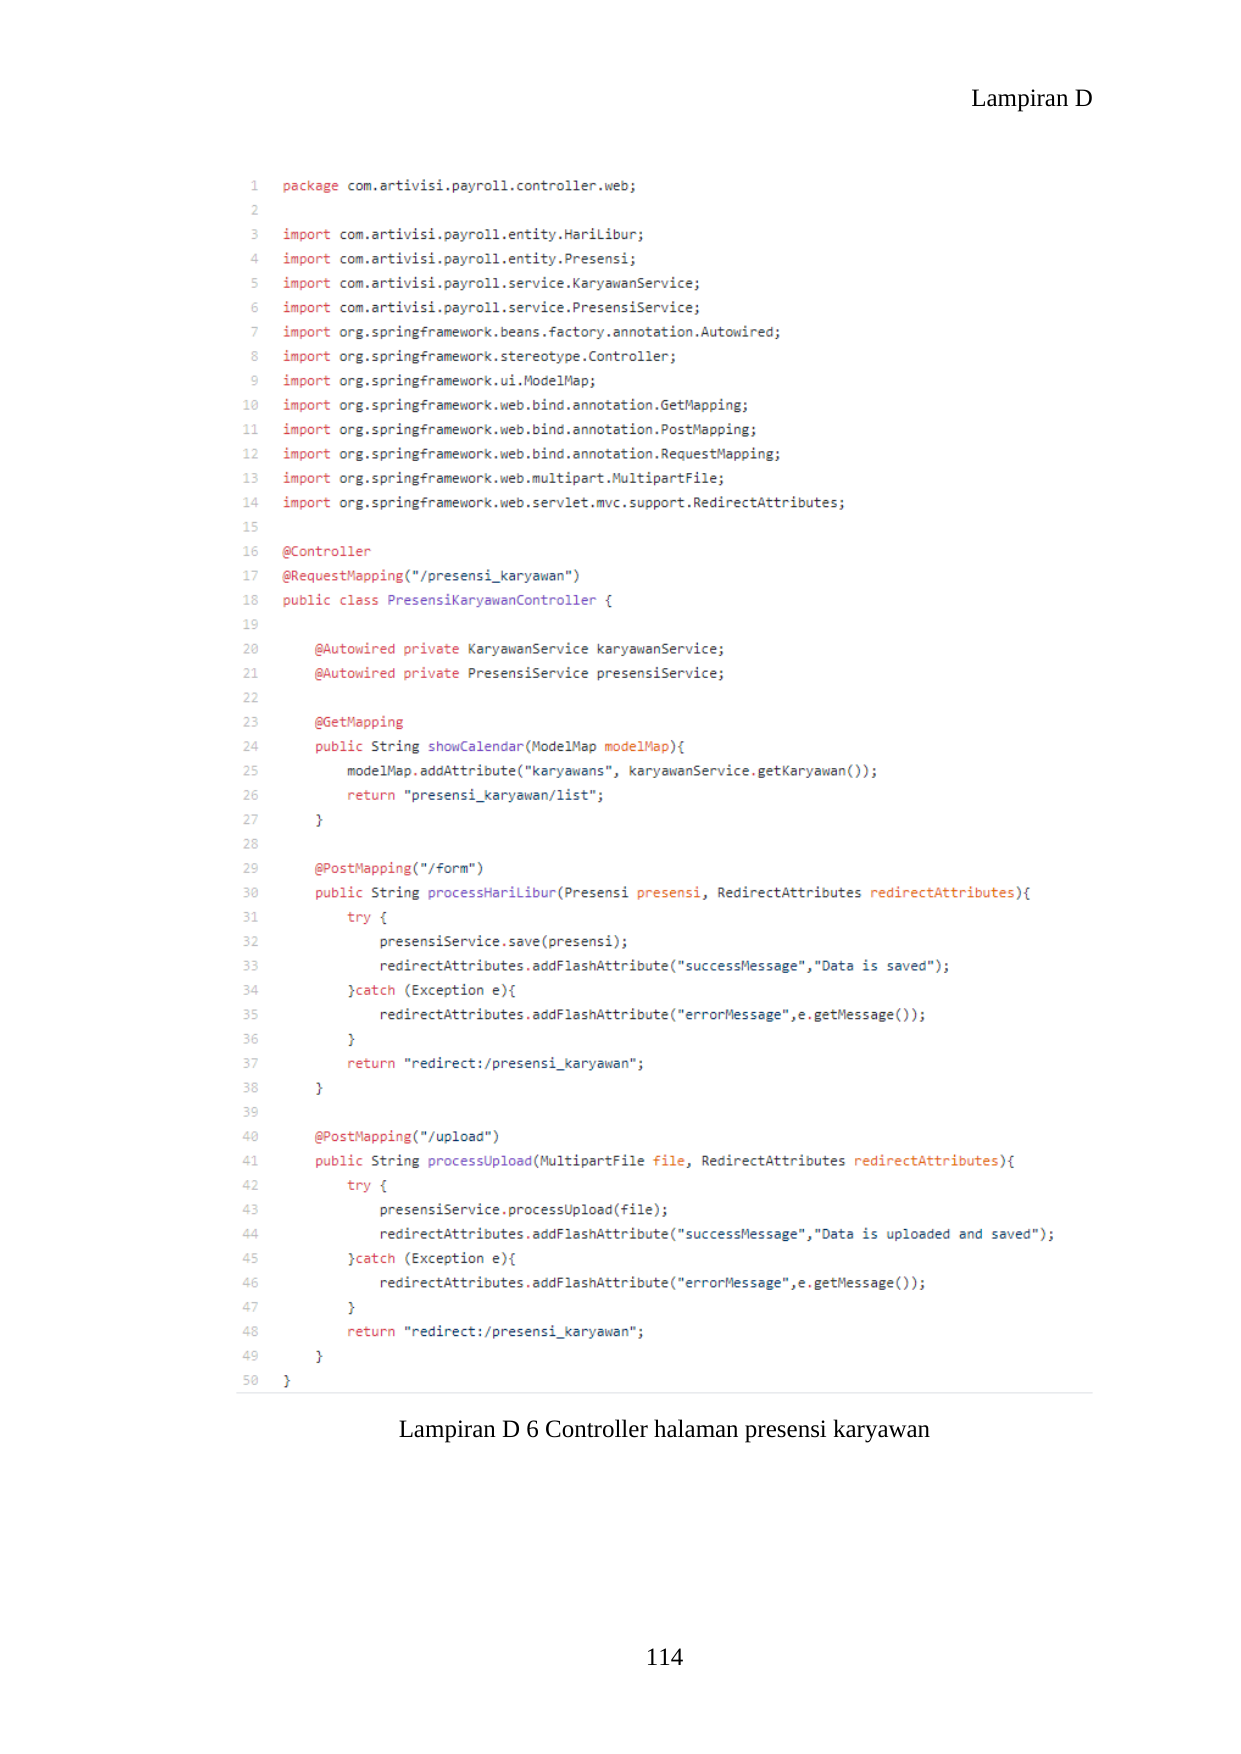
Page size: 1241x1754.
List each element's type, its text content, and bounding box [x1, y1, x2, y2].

picture [236, 177, 1093, 1396]
text Lampiran D 6 Controller halaman presensi karyawan [236, 1414, 1092, 1443]
